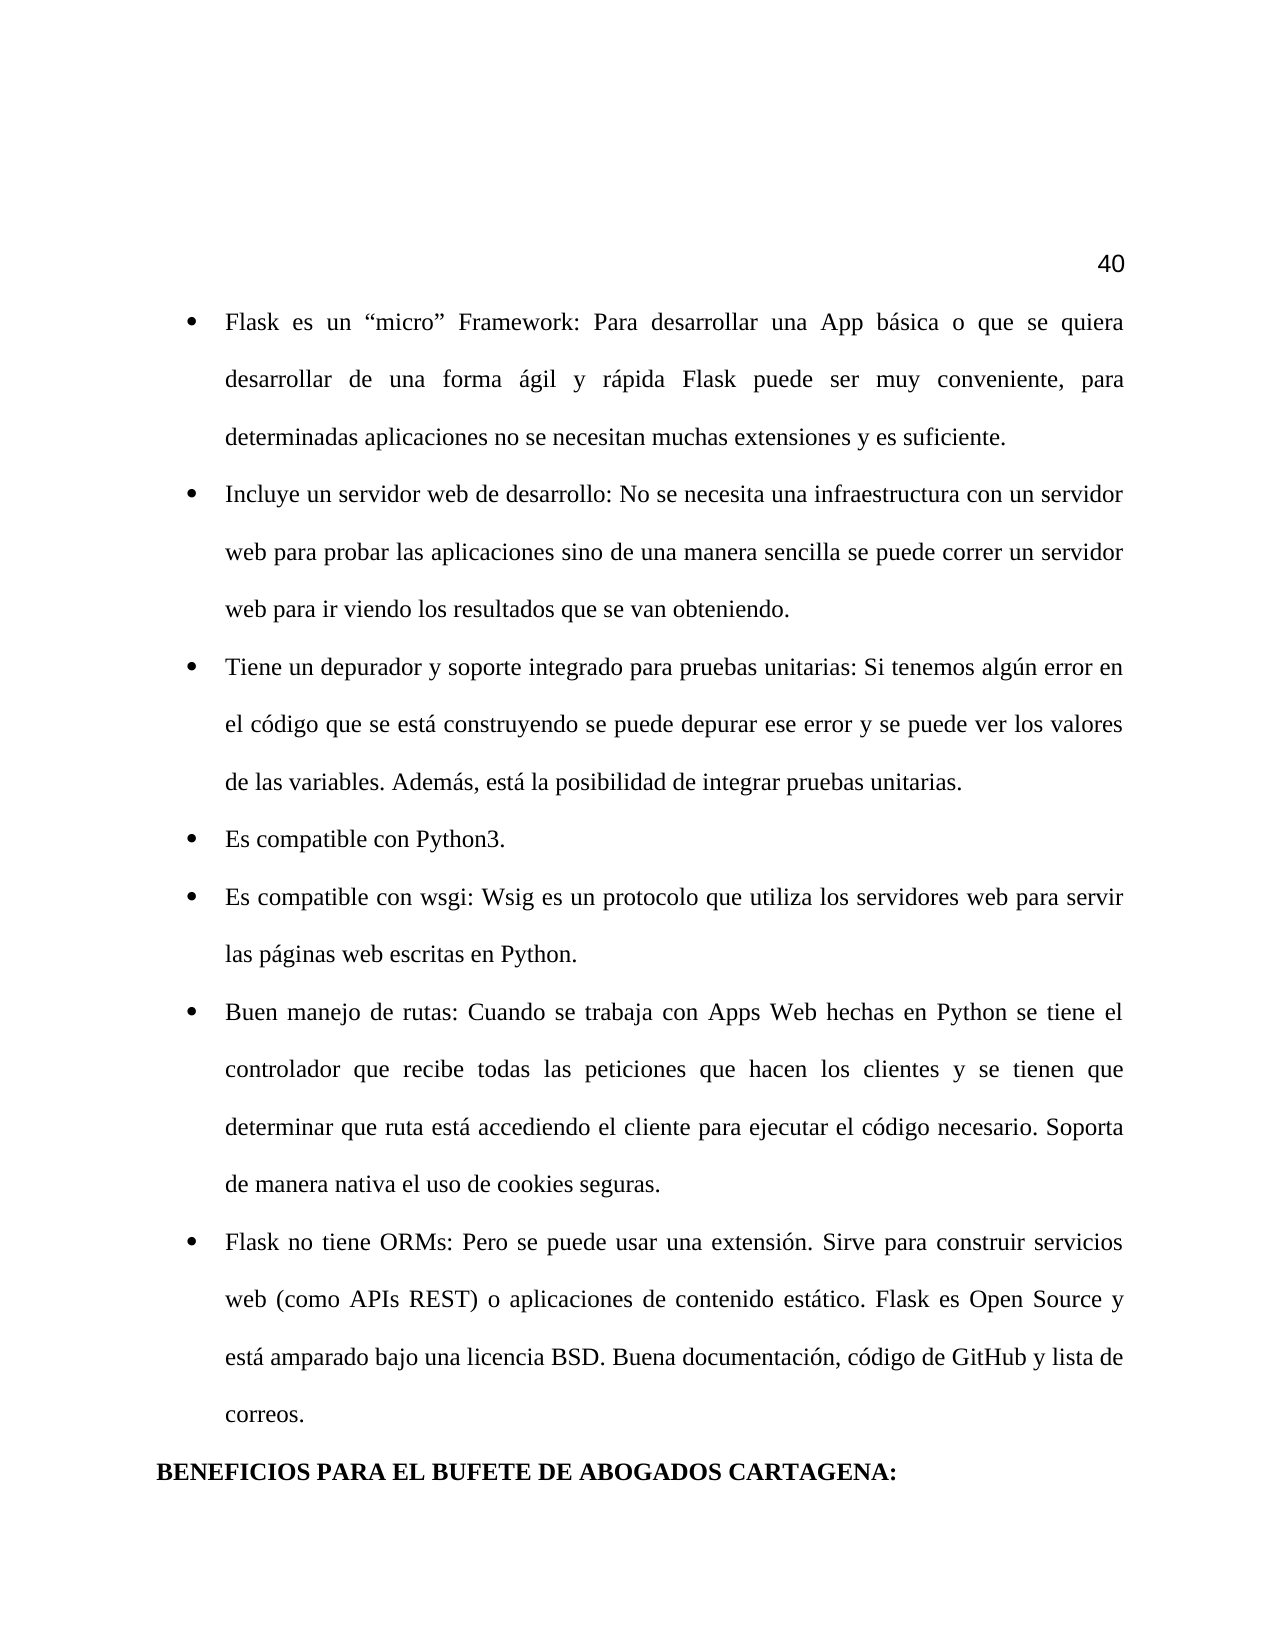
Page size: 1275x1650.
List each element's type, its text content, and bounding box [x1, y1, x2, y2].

list Flask no tiene ORMs: Pero se puede usar una extensión. Sirve para construir servicios web (como APIs REST) o aplicaciones de contenido estático. Flask es Open Source y está amparado bajo una licencia BSD. Buena documentación, código de GitHub y lista de correos. [187, 1227, 1125, 1428]
list Es compatible con wsgi: Wsig es un protocolo que utiliza los servidores web para servir las páginas web escritas en Python. [187, 882, 1125, 968]
list Buen manejo de rutas: Cuando se trabaja con Apps Web hechas en Python se tiene el controlador que recibe todas las peticiones que hacen los clientes y se tienen que determinar que ruta está accediendo el cliente para ejecutar el código necesario. Soporta de manera nativa el uso de cookies seguras. [187, 997, 1125, 1198]
text BENEFICIOS PARA EL BUFETE DE ABOGADOS CARTAGENA: [150, 1457, 1125, 1486]
list Flask es un “micro” Framework: Para desarrollar una App básica o que se quiera desarrollar de una forma ágil y rápida Flask puede ser muy conveniente, para determinadas aplicaciones no se necesitan muchas extensiones y es suficiente. [187, 307, 1125, 451]
list Incluye un servidor web de desarrollo: No se necesita una infraestructura con un servidor web para probar las aplicaciones sino de una manera sencilla se puede correr un servidor web para ir viendo los resultados que se van obteniendo. [187, 479, 1125, 623]
list Tiene un depurador y soporte integrado para pruebas unitarias: Si tenemos algún error en el código que se está construyendo se puede depurar ese error y se puede ver los valores de las variables. Además, está la posibilidad de integrar pruebas unitarias. [187, 652, 1125, 796]
list Es compatible con Python3. [187, 824, 1125, 853]
